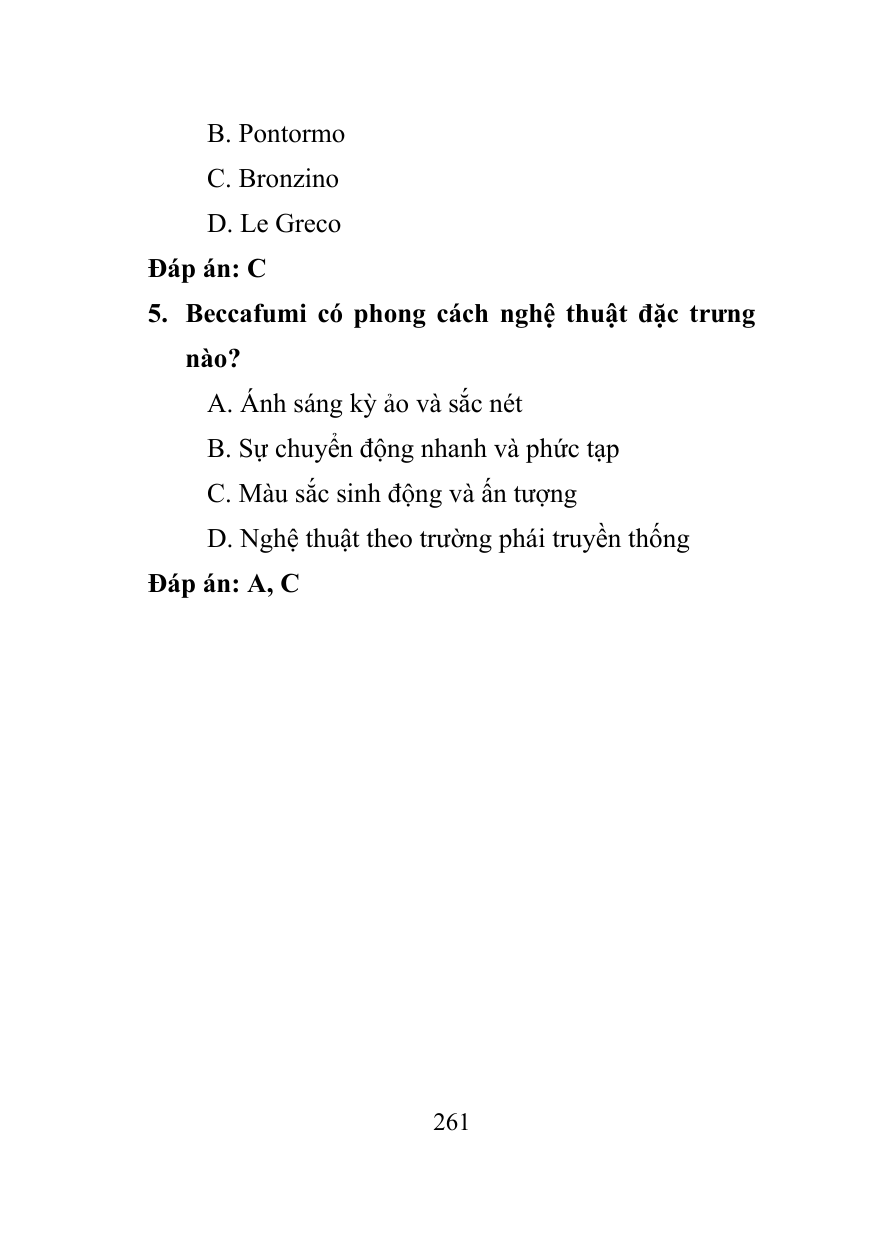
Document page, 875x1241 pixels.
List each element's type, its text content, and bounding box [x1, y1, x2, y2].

text C. Bronzino [148, 163, 756, 193]
list Beccafumi có phong cách nghệ thuật đặc trưng nào? [148, 298, 756, 373]
text B. Pontormo [148, 118, 756, 148]
text D. Le Greco [148, 208, 756, 238]
text C. Màu sắc sinh động và ấn tượng [148, 478, 756, 508]
text A. Ánh sáng kỳ ảo và sắc nét [148, 388, 756, 418]
text Đáp án: C [148, 253, 756, 283]
text D. Nghệ thuật theo trường phái truyền thống [148, 523, 756, 553]
text B. Sự chuyển động nhanh và phức tạp [148, 433, 756, 463]
text Đáp án: A, C [148, 568, 756, 598]
